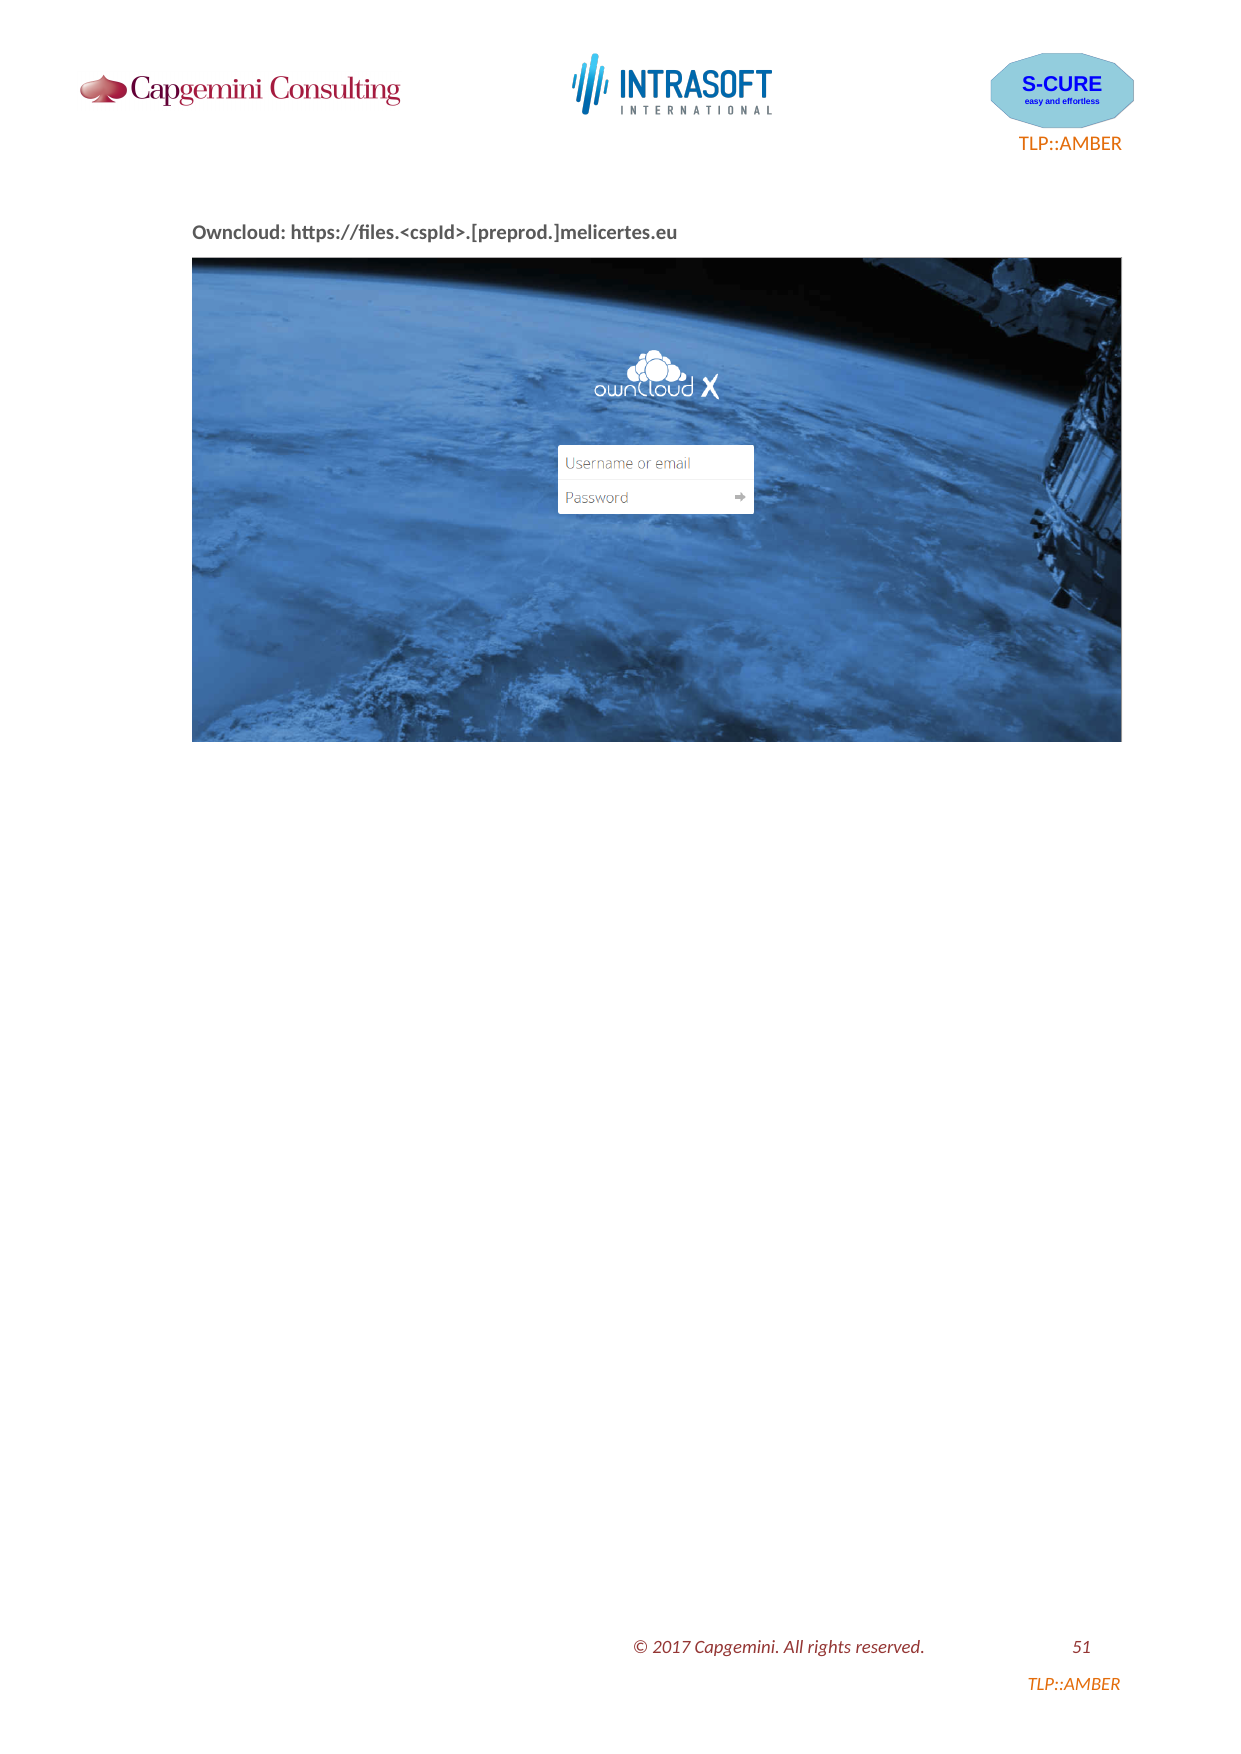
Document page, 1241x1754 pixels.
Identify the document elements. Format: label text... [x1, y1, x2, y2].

text Owncloud: https://files.<cspId>.[preprod.]melicertes.eu [192, 219, 1122, 245]
picture [192, 257, 1123, 742]
picture [571, 52, 773, 116]
